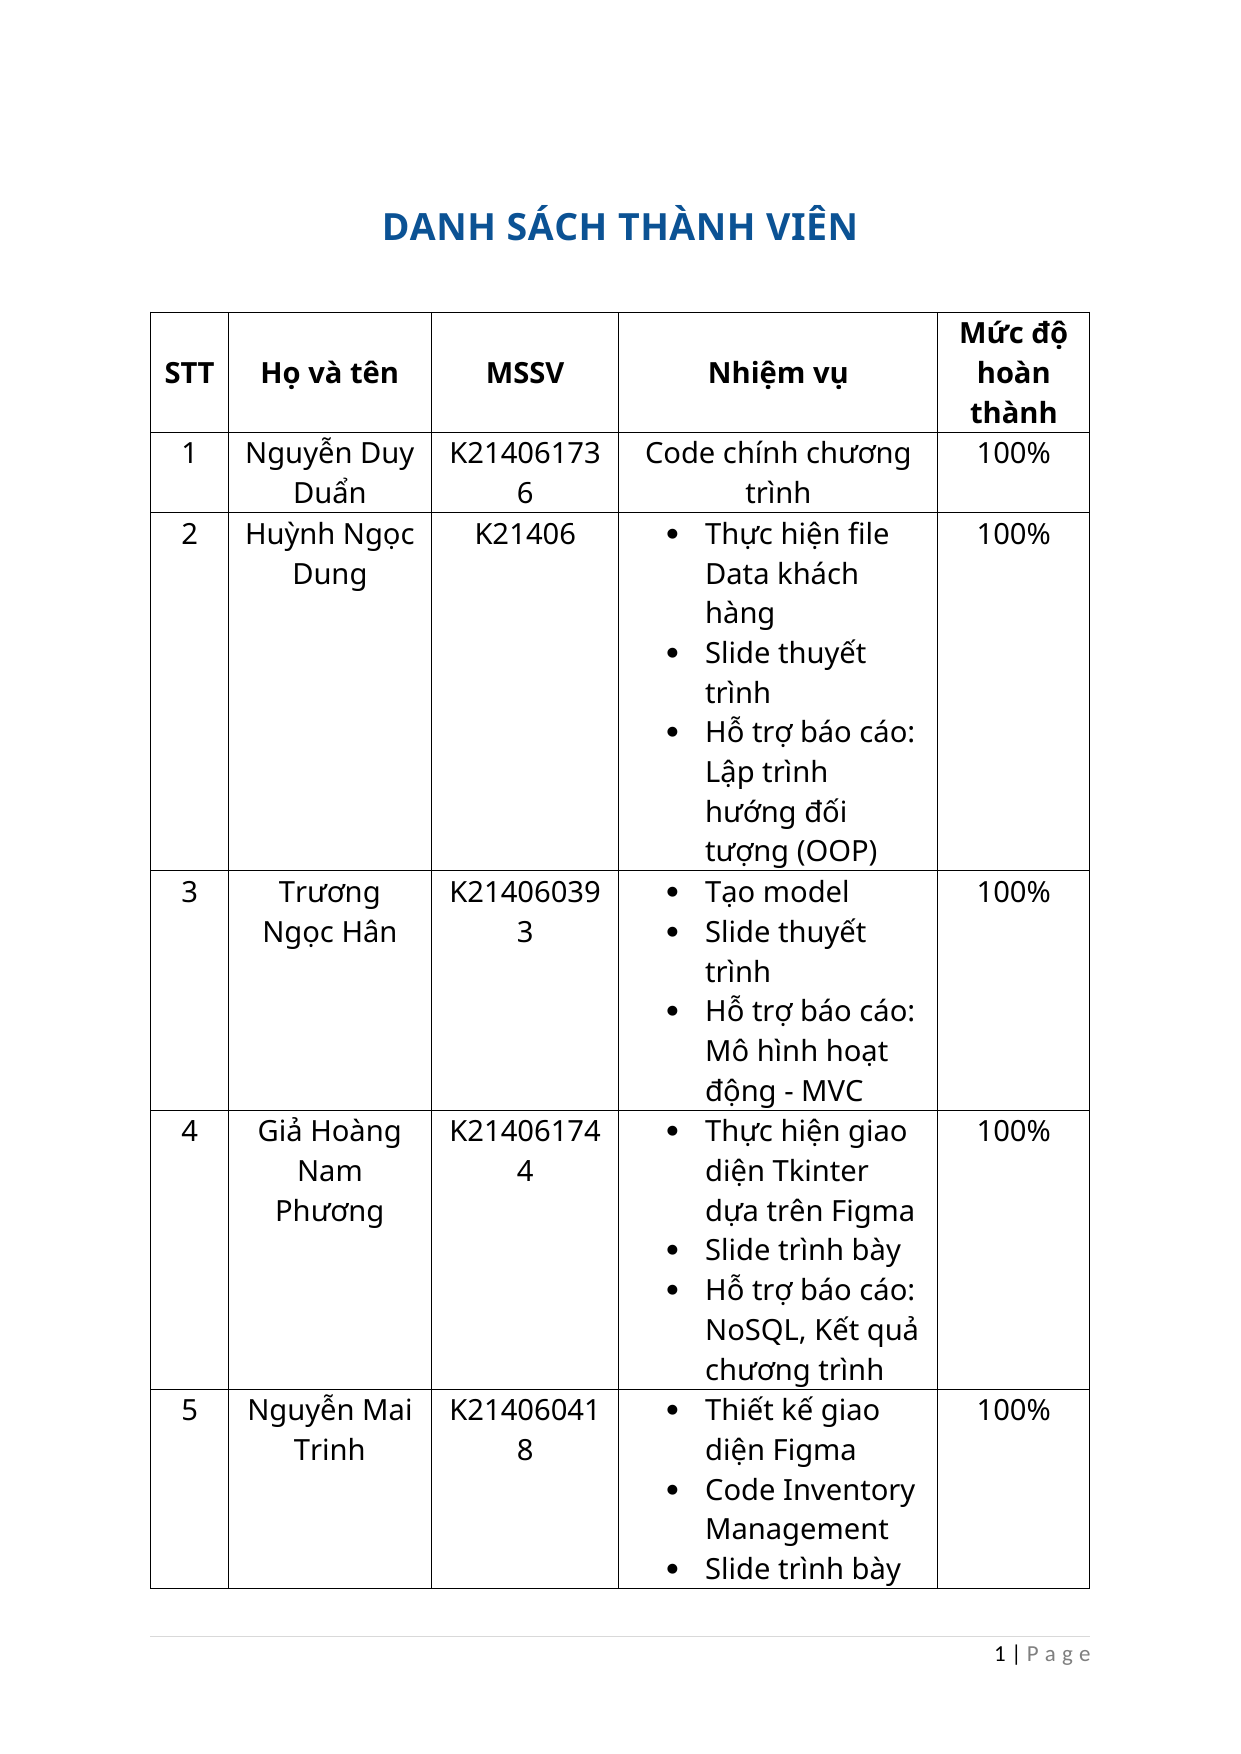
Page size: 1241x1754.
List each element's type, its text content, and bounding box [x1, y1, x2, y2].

table_cell 100% [938, 433, 1089, 512]
table_cell 3 [151, 871, 228, 1109]
table_cell 5 [151, 1390, 228, 1588]
table_cell K214061744 [432, 1111, 618, 1388]
table_cell Trương Ngọc Hân [229, 871, 431, 1109]
table_cell 100% [938, 871, 1089, 1109]
table_cell Thiết kế giao diện Figma Code Inventory Management Slide trình bày [619, 1390, 937, 1588]
table_cell Thực hiện giao diện Tkinter dựa trên Figma Slide trình bày Hỗ trợ báo cáo: NoSQL, Kết quả chương trình [619, 1111, 937, 1388]
table_cell 100% [938, 513, 1089, 870]
table_cell Tạo model Slide thuyết trình Hỗ trợ báo cáo: Mô hình hoạt động - MVC [619, 871, 937, 1109]
table_cell K214060418 [432, 1390, 618, 1588]
table_cell 100% [938, 1390, 1089, 1588]
table_cell Nguyễn Duy Duẩn [229, 433, 431, 512]
table_cell K214061736 [432, 433, 618, 512]
table_header Họ và tên [229, 313, 431, 432]
table_header Mức độ hoàn thành [938, 313, 1089, 432]
table_cell Thực hiện file Data khách hàng Slide thuyết trình Hỗ trợ báo cáo: Lập trình hướng đối tượng (OOP) [619, 513, 937, 870]
table_cell Giả Hoàng Nam Phương [229, 1111, 431, 1388]
table_header Nhiệm vụ [619, 313, 937, 432]
table_header MSSV [432, 313, 618, 432]
table_cell Huỳnh Ngọc Dung [229, 513, 431, 870]
table_cell Code chính chương trình [619, 433, 937, 512]
table_cell K21406 [432, 513, 618, 870]
table_cell 4 [151, 1111, 228, 1388]
table_cell K214060393 [432, 871, 618, 1109]
table_cell 100% [938, 1111, 1089, 1388]
table_header STT [151, 313, 228, 432]
subtitle DANH SÁCH THÀNH VIÊN [150, 200, 1090, 251]
table_cell 2 [151, 513, 228, 870]
table_cell 1 [151, 433, 228, 512]
table_cell Nguyễn Mai Trinh [229, 1390, 431, 1588]
